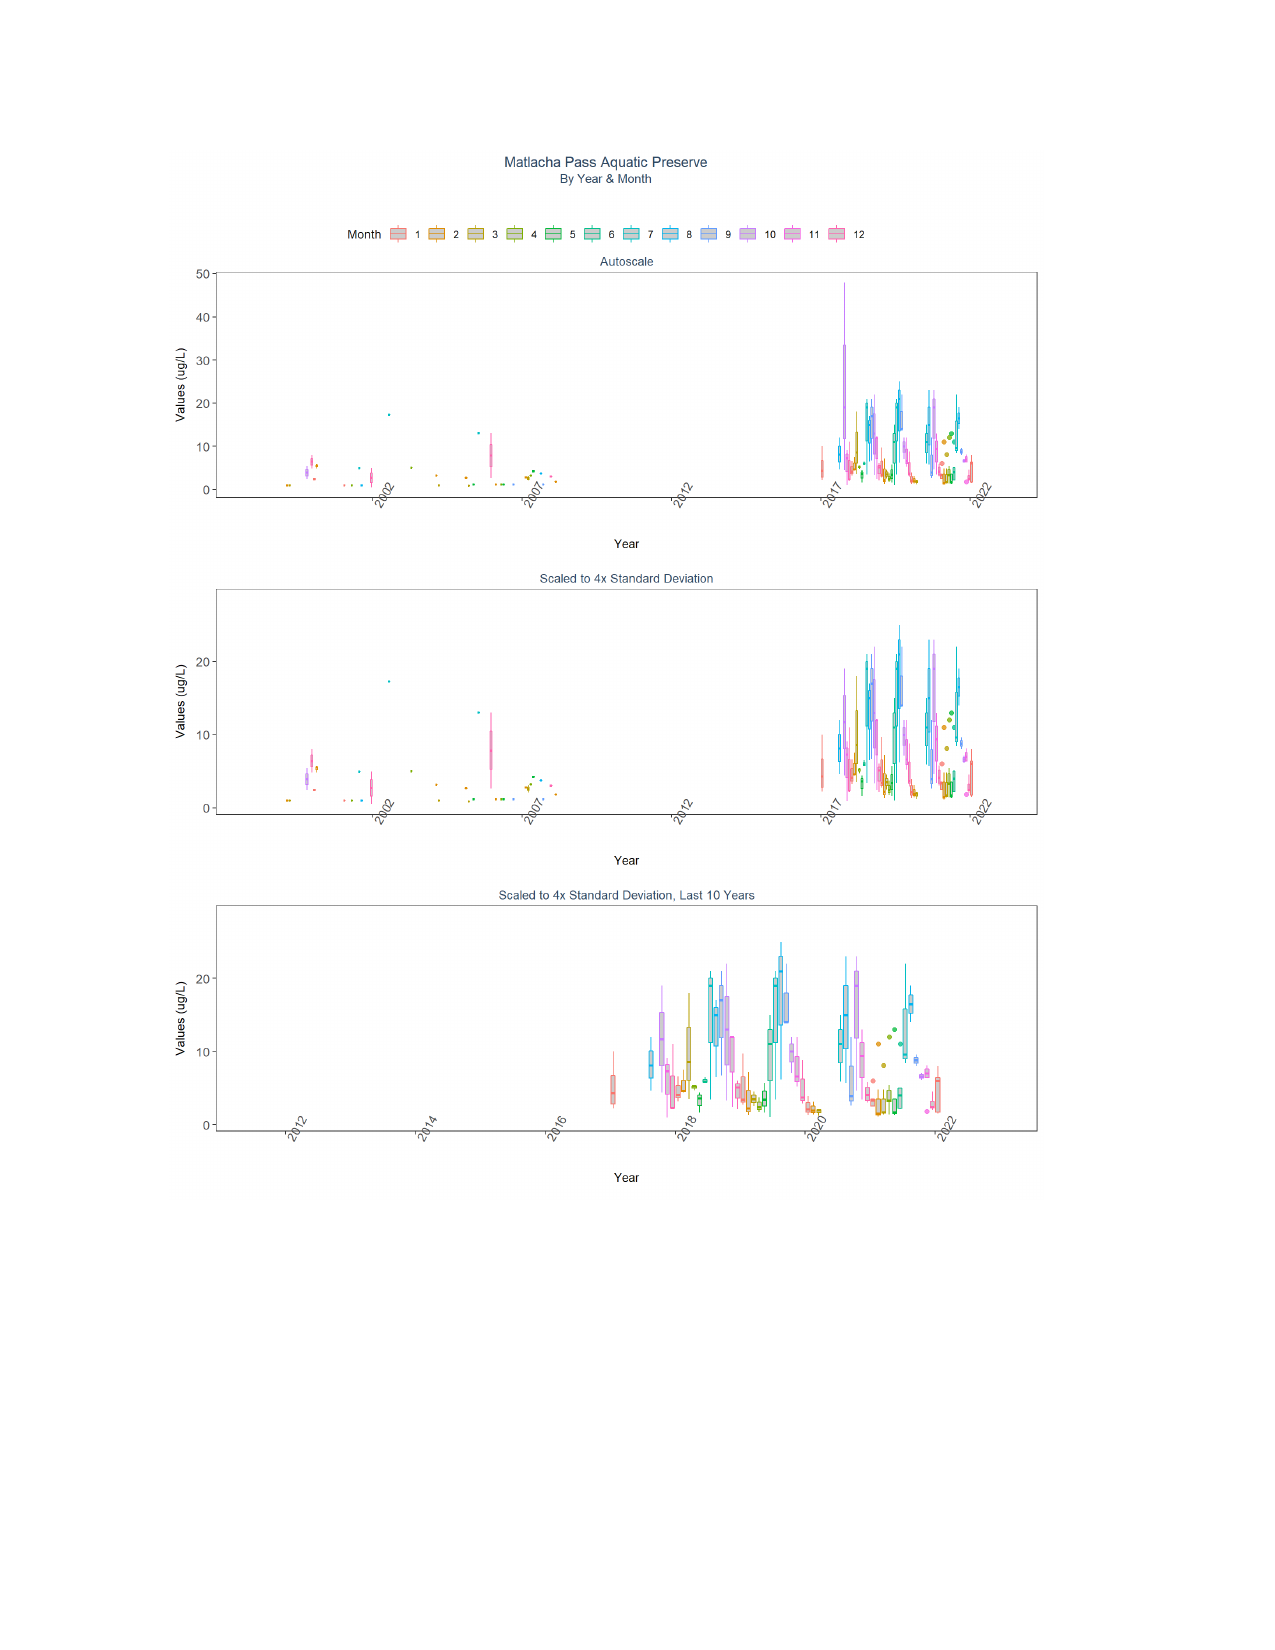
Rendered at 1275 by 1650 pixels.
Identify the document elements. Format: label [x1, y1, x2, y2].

picture [168, 150, 1044, 1200]
